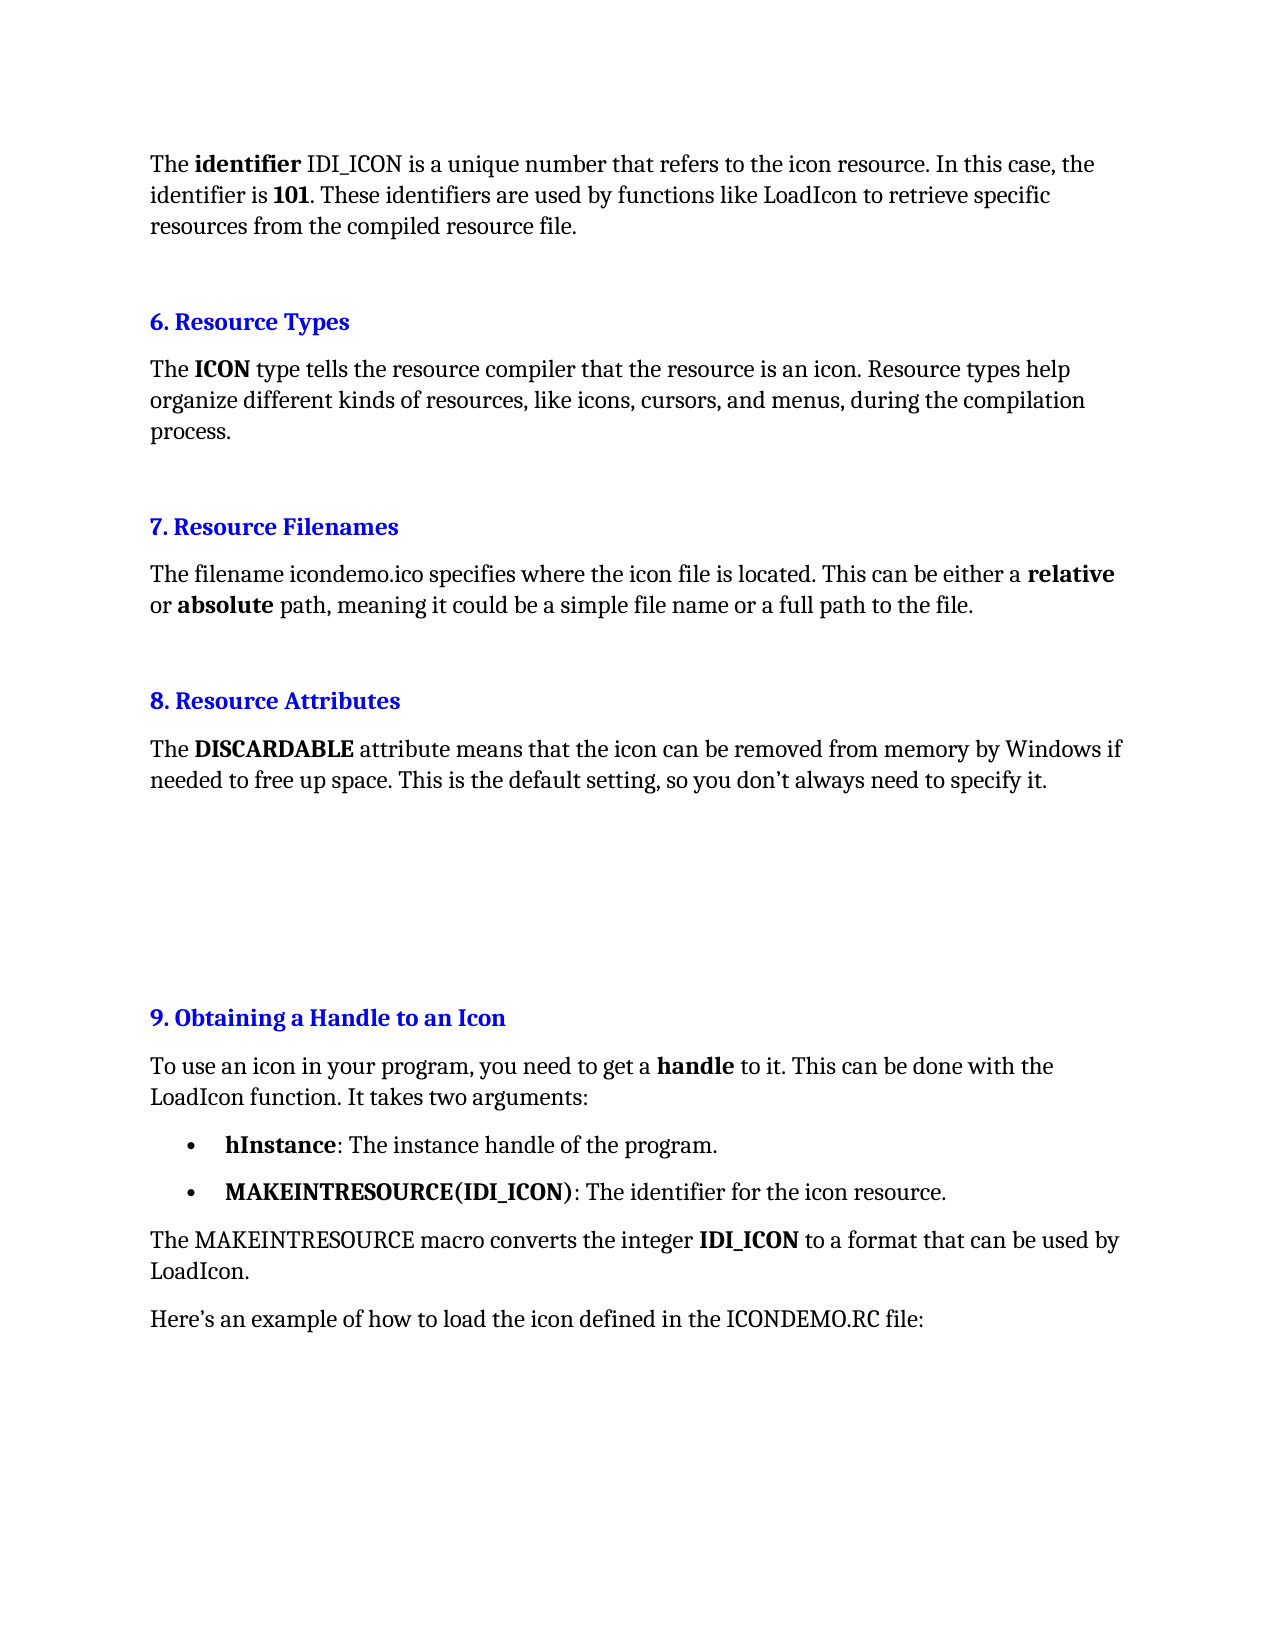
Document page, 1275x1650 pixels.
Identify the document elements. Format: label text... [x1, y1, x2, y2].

text The identifier IDI_ICON is a unique number that refers to the icon resource. In this case, the identifier is 101. These identifiers are used by functions like LoadIcon to retrieve specific resources from the compiled resource file. [150, 150, 1125, 241]
text The filename icondemo.ico specifies where the icon file is located. This can be either a relative or absolute path, meaning it could be a simple file name or a full path to the file. [150, 560, 1125, 620]
text 7. Resource Filenames [150, 513, 1125, 541]
text To use an icon in your program, you need to get a handle to it. This can be done with the LoadIcon function. It takes two arguments: [150, 1052, 1125, 1112]
text Here’s an example of how to load the icon defined in the ICONDEMO.RC file: [150, 1305, 1125, 1333]
text 6. Resource Types [150, 307, 1125, 336]
text The DISCARDABLE attribute means that the icon can be removed from memory by Windows if needed to free up space. This is the default setting, so you don’t always need to specify it. [150, 734, 1125, 794]
text The ICON type tells the resource compiler that the resource is an icon. Resource types help organize different kinds of resources, like icons, cursors, and menus, during the compilation process. [150, 355, 1125, 446]
text 9. Obtaining a Handle to an Icon [150, 1004, 1125, 1033]
list MAKEINTRESOURCE(IDI_ICON): The identifier for the icon resource. [187, 1178, 1125, 1207]
list hInstance: The instance handle of the program. [187, 1131, 1125, 1159]
text The MAKEINTRESOURCE macro converts the integer IDI_ICON to a format that can be used by LoadIcon. [150, 1226, 1125, 1286]
text 8. Resource Attributes [150, 687, 1125, 716]
